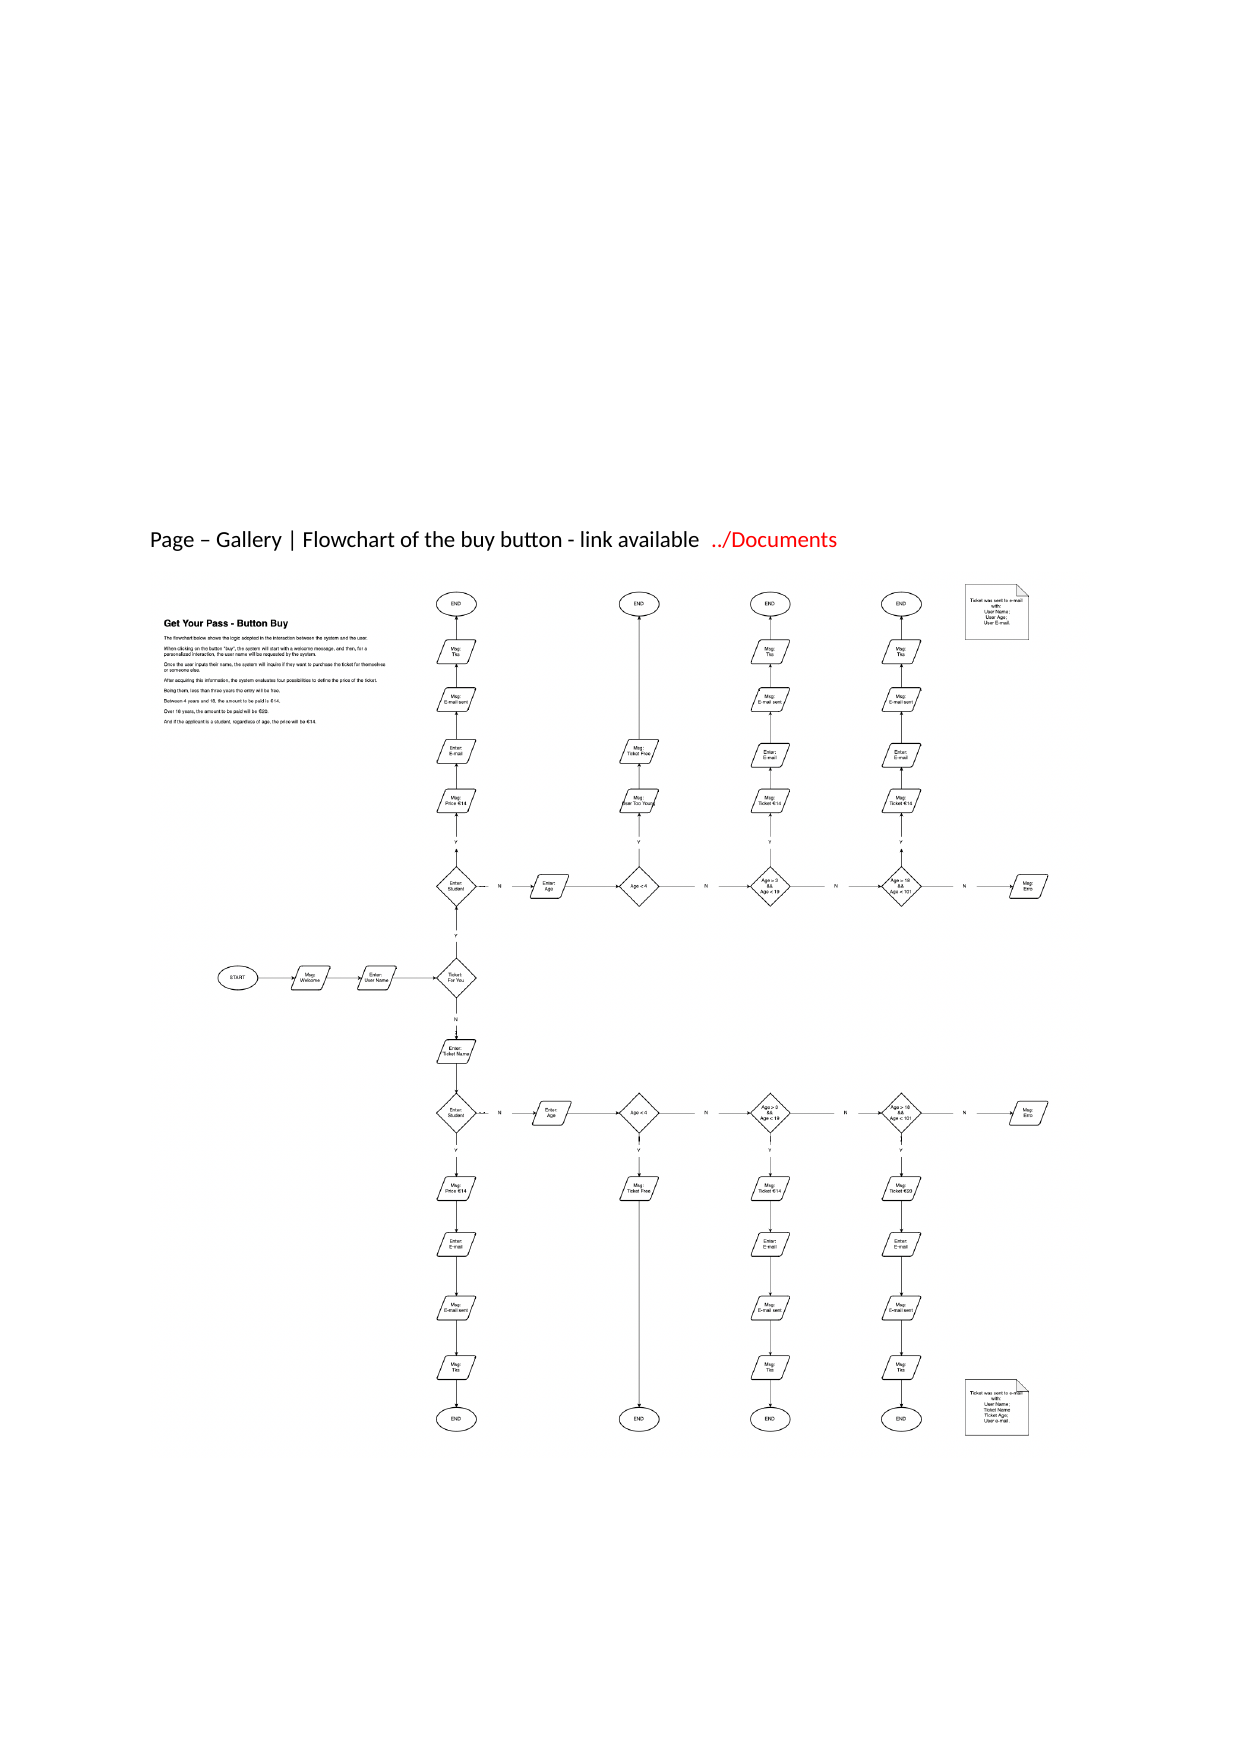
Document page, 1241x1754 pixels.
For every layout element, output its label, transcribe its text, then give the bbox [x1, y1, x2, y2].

picture [150, 571, 1091, 1458]
text Page – Gallery | Flowchart of the buy button - link available ../Documents [150, 525, 1090, 553]
